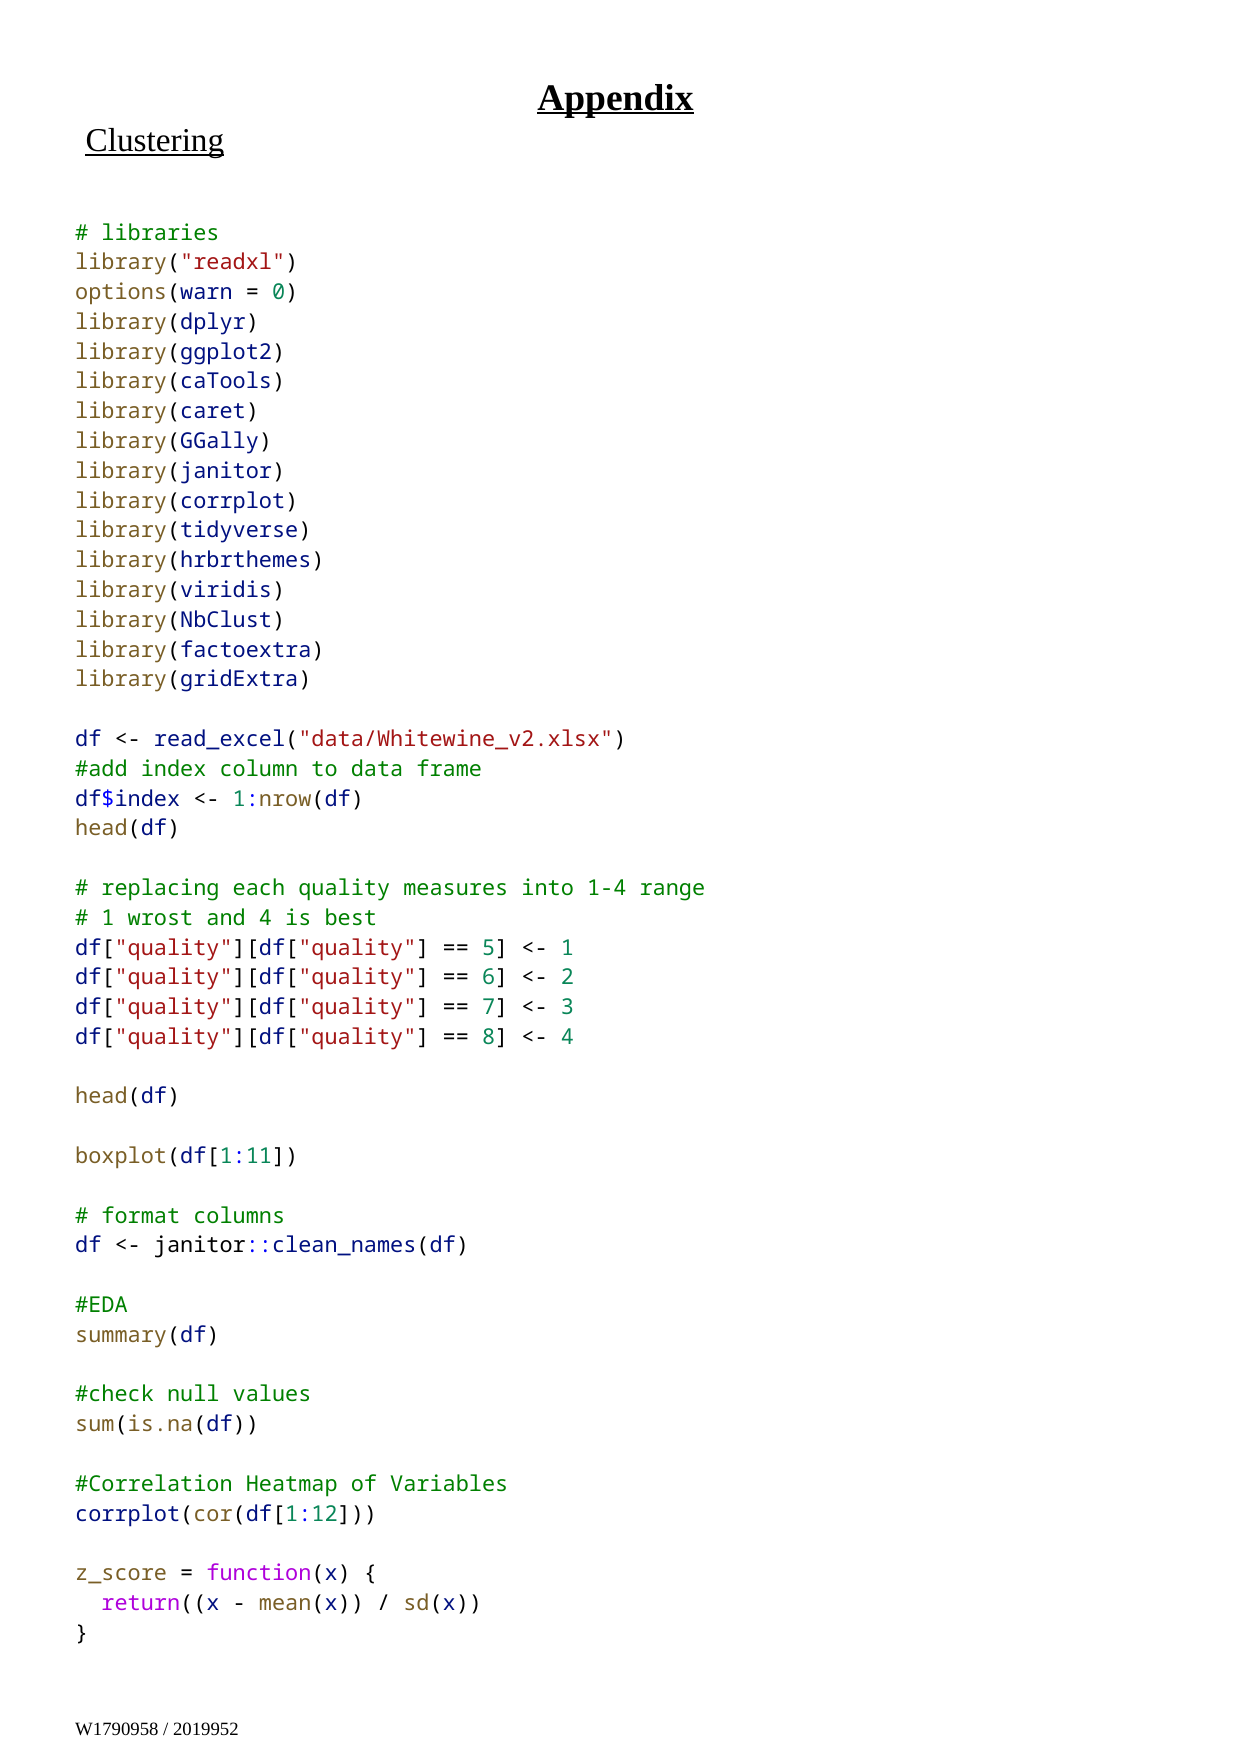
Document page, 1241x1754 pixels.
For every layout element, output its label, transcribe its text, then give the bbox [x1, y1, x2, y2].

text library(factoextra) [75, 633, 1165, 663]
text df["quality"][df["quality"] == 6] <- 2 [75, 961, 1165, 991]
text options(warn = 0) [75, 276, 1165, 306]
text # format columns [75, 1199, 1165, 1229]
text return((x - mean(x)) / sd(x)) [75, 1587, 1165, 1617]
text library(ggplot2) [75, 336, 1165, 365]
text library(caTools) [75, 365, 1165, 395]
text df$index <- 1:nrow(df) [75, 782, 1165, 812]
subtitle Clustering [85, 121, 1165, 159]
text sum(is.na(df)) [75, 1408, 1165, 1438]
text # libraries [75, 216, 1165, 246]
text library(dplyr) [75, 306, 1165, 336]
text df["quality"][df["quality"] == 5] <- 1 [75, 931, 1165, 961]
text #check null values [75, 1378, 1165, 1408]
text #add index column to data frame [75, 753, 1165, 782]
text df["quality"][df["quality"] == 7] <- 3 [75, 991, 1165, 1021]
text z_score = function(x) { [75, 1557, 1165, 1587]
text library(corrplot) [75, 484, 1165, 514]
text summary(df) [75, 1319, 1165, 1348]
text #Correlation Heatmap of Variables [75, 1468, 1165, 1497]
text head(df) [75, 812, 1165, 842]
text library(GGally) [75, 425, 1165, 455]
text library("readxl") [75, 246, 1165, 276]
text df <- read_excel("data/Whitewine_v2.xlsx") [75, 723, 1165, 753]
text #EDA [75, 1289, 1165, 1319]
text # replacing each quality measures into 1-4 range [75, 872, 1165, 902]
subtitle Appendix [217, 75, 1014, 118]
text library(janitor) [75, 455, 1165, 484]
text library(NbClust) [75, 604, 1165, 633]
text library(tidyverse) [75, 514, 1165, 544]
text library(hrbrthemes) [75, 544, 1165, 574]
text corrplot(cor(df[1:12])) [75, 1497, 1165, 1527]
text df["quality"][df["quality"] == 8] <- 4 [75, 1021, 1165, 1051]
text boxplot(df[1:11]) [75, 1140, 1165, 1170]
text df <- janitor::clean_names(df) [75, 1229, 1165, 1259]
text library(caret) [75, 395, 1165, 425]
text } [75, 1617, 1165, 1646]
text # 1 wrost and 4 is best [75, 902, 1165, 931]
text library(gridExtra) [75, 663, 1165, 693]
text library(viridis) [75, 574, 1165, 604]
text head(df) [75, 1080, 1165, 1110]
